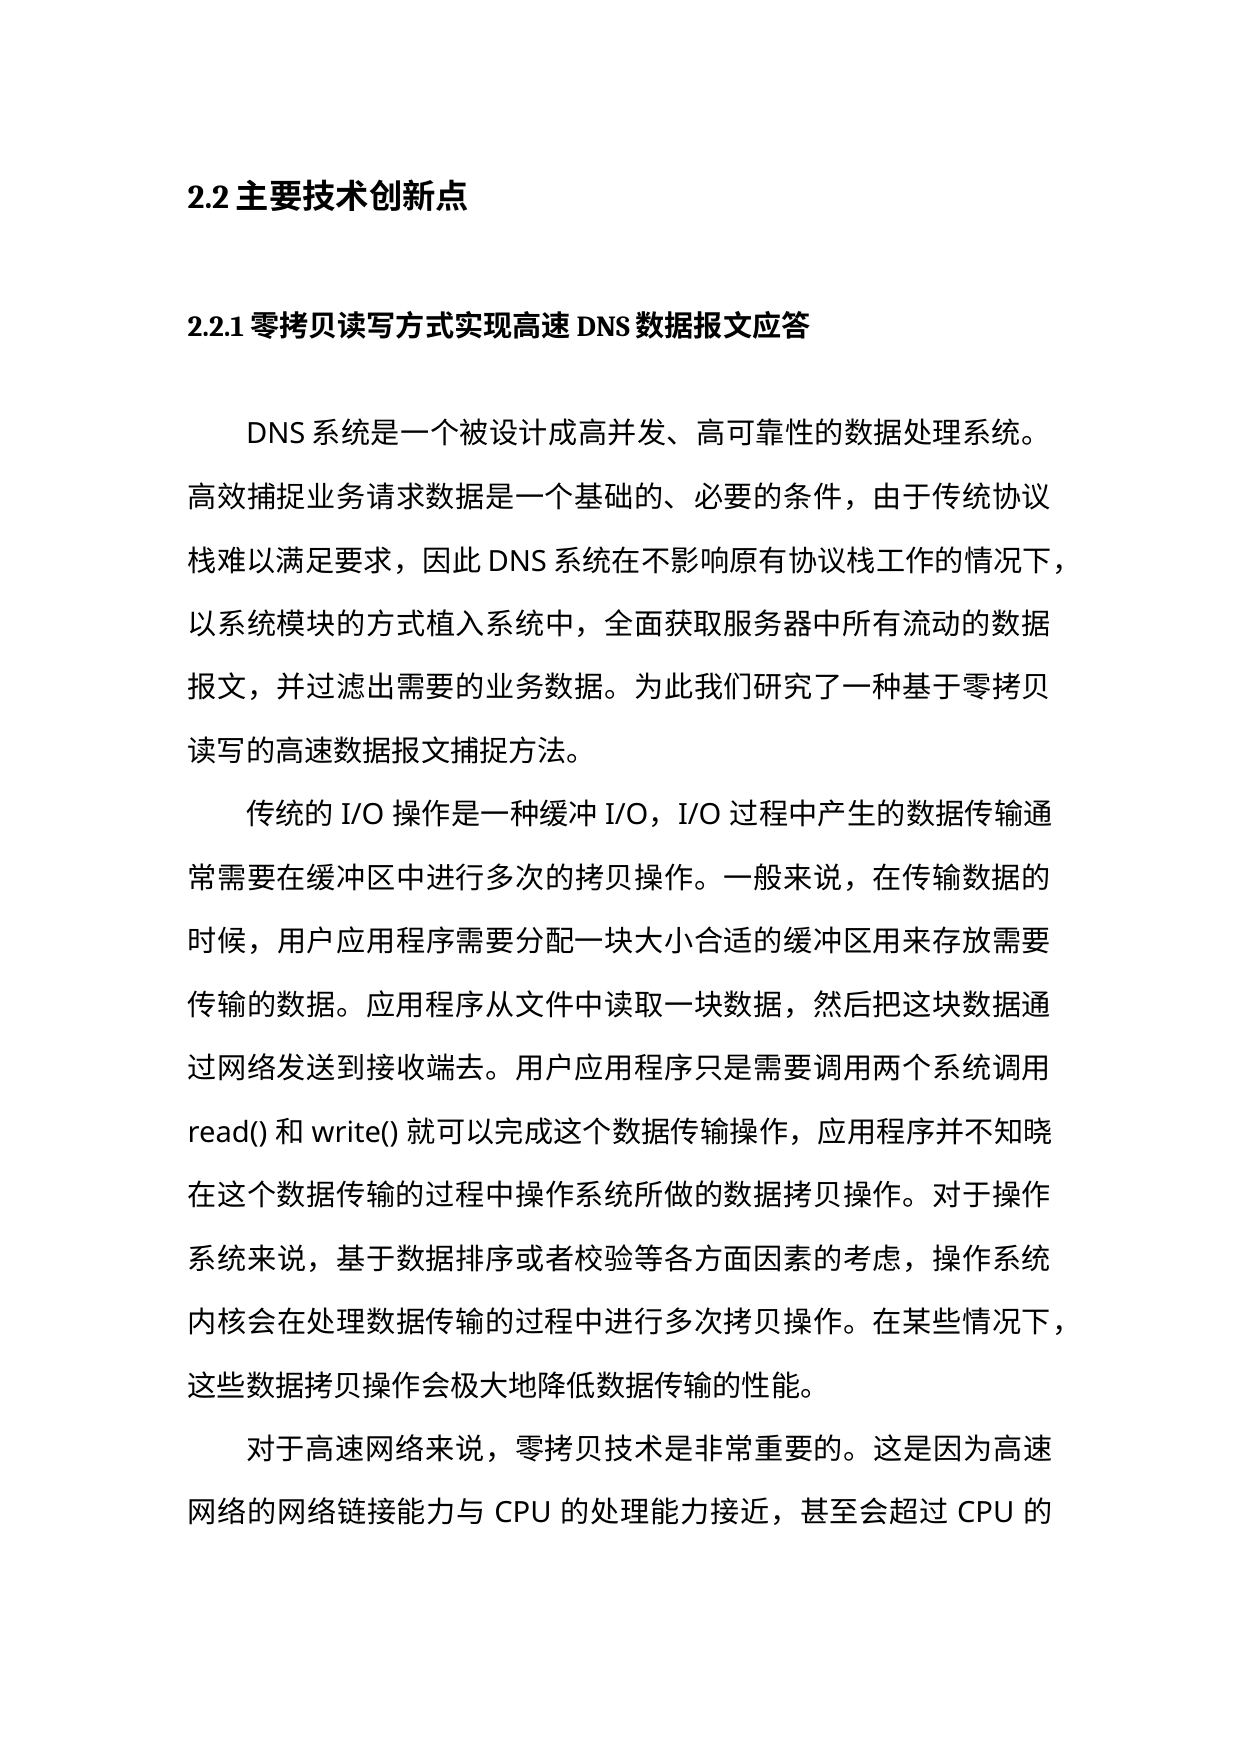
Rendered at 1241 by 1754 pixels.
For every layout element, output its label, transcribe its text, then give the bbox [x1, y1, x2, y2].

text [187, 1426, 1053, 1531]
subtitle 2.2.1零拷贝读写方式实现高速DNS数据报文应答 [187, 291, 1053, 356]
text 传统的 I/O 操作是一种缓冲 I/O，I/O 过程中产生的数据传输通常需要在缓冲区中进行多次的拷贝操作。一般来说，在传输数据的时候，用户应用程序需要分配一块大小合适的缓冲区用来存放需要传输的数据。应用程序从文件中读取一块数据，然后把这块数据通过网络发送到接收端去。用户应用程序只是需要调用两个系统调用 read() 和 write() 就可以完成这个数据传输操作，应用程序并不知晓在这个数据传输的过程中操作系统所做的数据拷贝操作。对于操作系统来说，基于数据排序或者校验等各方面因素的考虑，操作系统内核会在处理数据传输的过程中进行多次拷贝操作。在某些情况下，这些数据拷贝操作会极大地降低数据传输的性能。 [187, 791, 1053, 1404]
text DNS系统是一个被设计成高并发、高可靠性的数据处理系统。高效捕捉业务请求数据是一个基础的、必要的条件，由于传统协议栈难以满足要求，因此DNS系统在不影响原有协议栈工作的情况下，以系统模块的方式植入系统中，全面获取服务器中所有流动的数据报文，并过滤出需要的业务数据。为此我们研究了一种基于零拷贝读写的高速数据报文捕捉方法。 [187, 410, 1053, 770]
subtitle 2.2主要技术创新点 [187, 162, 1053, 227]
